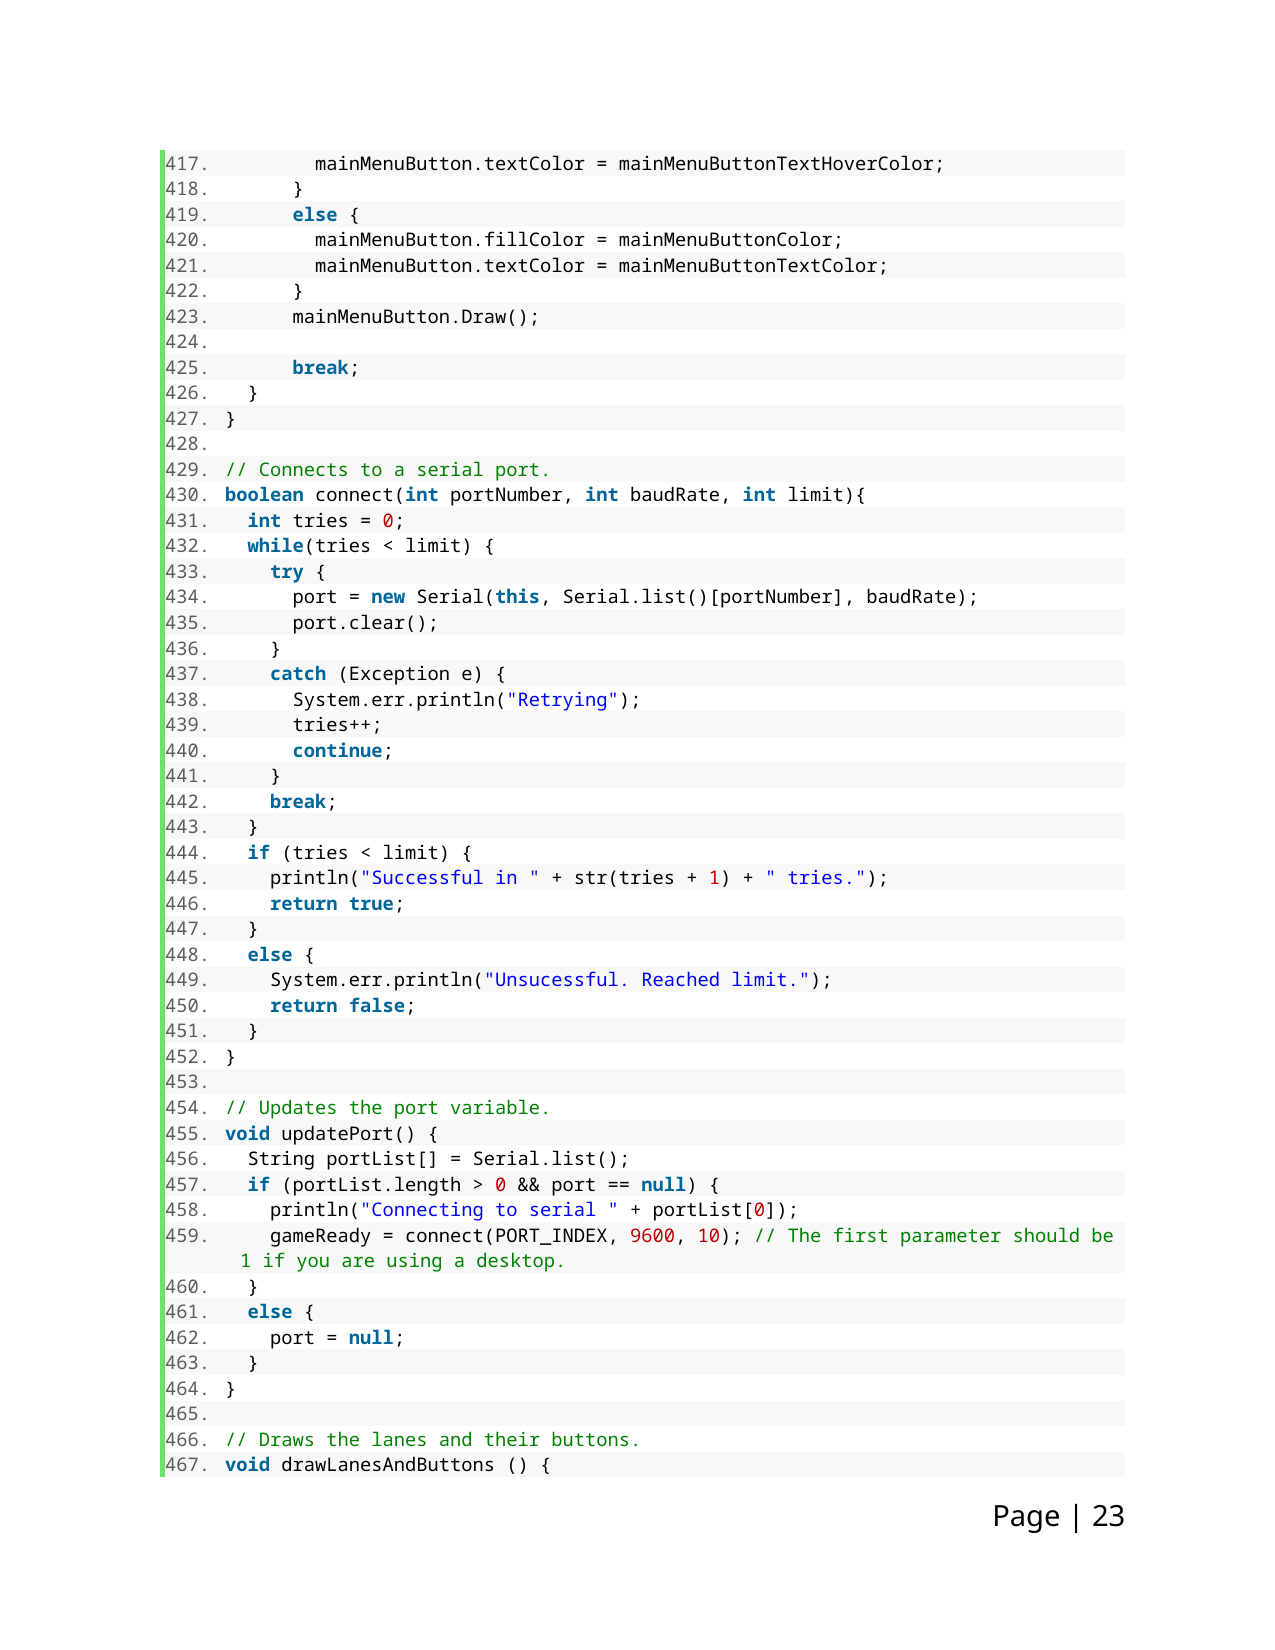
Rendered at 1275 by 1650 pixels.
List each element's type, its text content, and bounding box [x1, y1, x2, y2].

list } [165, 1018, 1125, 1043]
list } [165, 762, 1125, 788]
list tries++; [165, 711, 1125, 737]
list else { [165, 1298, 1125, 1324]
list return true; [165, 890, 1125, 916]
list void drawLanesAndButtons () { [165, 1452, 1125, 1477]
list } [165, 405, 1125, 431]
list } [165, 1273, 1125, 1298]
list while(tries < limit) { [165, 533, 1125, 558]
list // Draws the lanes and their buttons. [165, 1426, 1125, 1452]
list } [165, 176, 1125, 201]
list port = new Serial(this, Serial.list()[portNumber], baudRate); [165, 584, 1125, 609]
list String portList[] = Serial.list(); [165, 1145, 1125, 1171]
list // Updates the port variable. [165, 1094, 1125, 1120]
list } [165, 916, 1125, 941]
list } [165, 1043, 1125, 1069]
list } [165, 1349, 1125, 1375]
list } [165, 635, 1125, 660]
list port = null; [165, 1324, 1125, 1349]
list mainMenuButton.textColor = mainMenuButtonTextColor; [165, 252, 1125, 278]
list // Connects to a serial port. [165, 456, 1125, 482]
list } [165, 380, 1125, 405]
list port.clear(); [165, 609, 1125, 635]
list continue; [165, 737, 1125, 762]
list try { [165, 558, 1125, 584]
list println("Successful in " + str(tries + 1) + " tries."); [165, 864, 1125, 890]
list break; [165, 788, 1125, 813]
list int tries = 0; [165, 507, 1125, 533]
list catch (Exception e) { [165, 660, 1125, 686]
list if (portList.length > 0 && port == null) { [165, 1171, 1125, 1196]
list else { [165, 941, 1125, 967]
list } [165, 278, 1125, 303]
list return false; [165, 992, 1125, 1018]
list } [165, 813, 1125, 839]
list mainMenuButton.fillColor = mainMenuButtonColor; [165, 227, 1125, 252]
list boolean connect(int portNumber, int baudRate, int limit){ [165, 482, 1125, 507]
list System.err.println("Unsucessful. Reached limit."); [165, 967, 1125, 992]
list break; [165, 354, 1125, 380]
list mainMenuButton.Draw(); [165, 303, 1125, 329]
list System.err.println("Retrying"); [165, 686, 1125, 711]
list gameReady = connect(PORT_INDEX, 9600, 10); // The first parameter should be 1 if you are using a desktop. [165, 1222, 1125, 1273]
list mainMenuButton.textColor = mainMenuButtonTextHoverColor; [165, 150, 1125, 176]
list else { [165, 201, 1125, 227]
list println("Connecting to serial " + portList[0]); [165, 1196, 1125, 1222]
list void updatePort() { [165, 1120, 1125, 1145]
list } [165, 1375, 1125, 1401]
list if (tries < limit) { [165, 839, 1125, 864]
